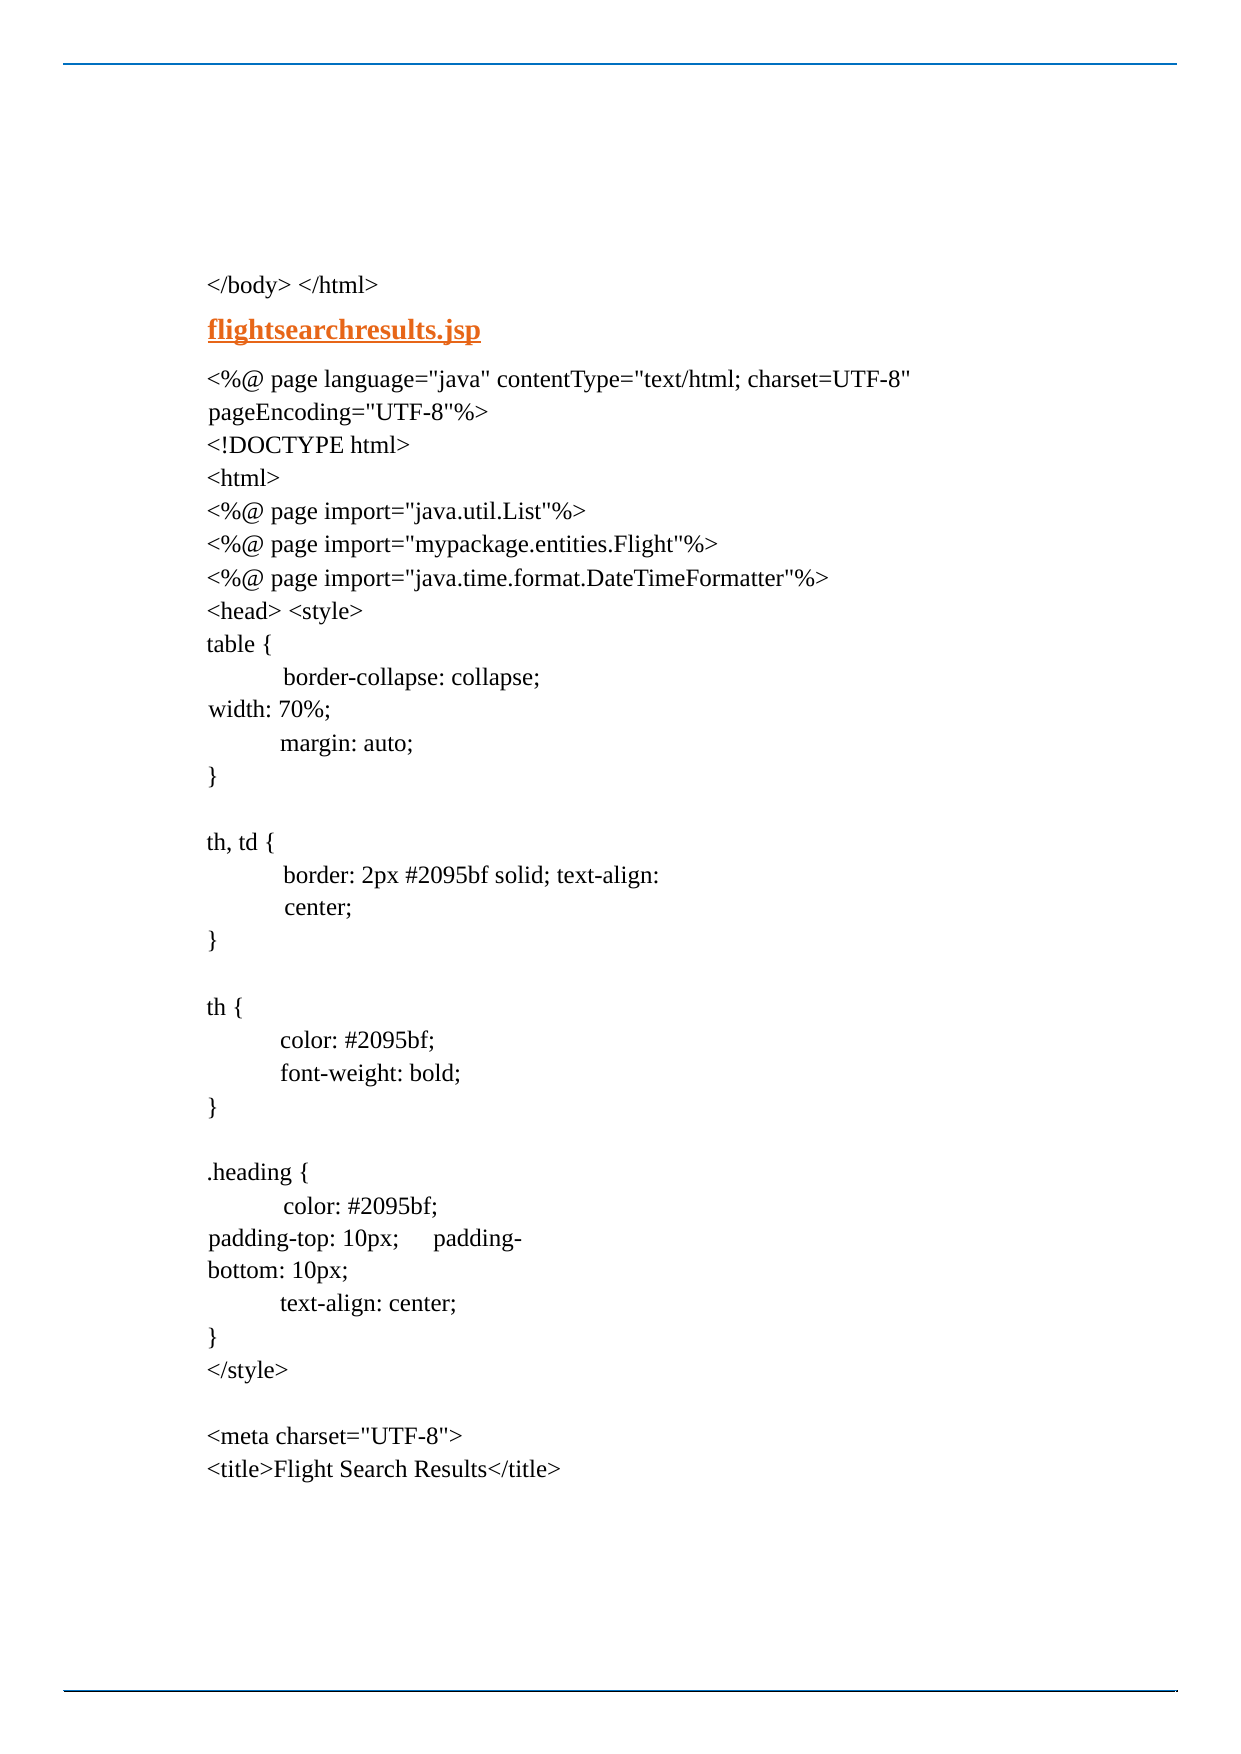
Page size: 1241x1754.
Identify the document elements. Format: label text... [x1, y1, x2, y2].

text th, td { [206, 827, 1106, 856]
text <%@ page import="mypackage.entities.Flight"%> [206, 529, 1106, 558]
text margin: auto; [133, 728, 1108, 757]
text <%@ page language="java" contentType="text/html; charset=UTF-8" pageEncoding="UTF-8"%> [206, 364, 1106, 425]
text <head> <style> [206, 596, 365, 625]
text <%@ page import="java.time.format.DateTimeFormatter"%> [206, 563, 1106, 591]
text color: #2095bf; padding-top: 10px; padding-bottom: 10px; [206, 1191, 572, 1284]
text .heading { [206, 1157, 1106, 1186]
text <title>Flight Search Results</title> [206, 1454, 1106, 1483]
text } [206, 1322, 1106, 1350]
text } [206, 1092, 1106, 1120]
text } [206, 926, 1106, 954]
text <meta charset="UTF-8"> [206, 1421, 1106, 1450]
text th { [206, 992, 1106, 1021]
text font-weight: bold; [133, 1058, 1108, 1087]
text color: #2095bf; [133, 1025, 1108, 1054]
subtitle </body> </html> flightsearchresults.jsp [206, 270, 483, 345]
text text-align: center; [133, 1288, 1108, 1317]
text <html> [206, 463, 1106, 492]
text table { [206, 629, 1106, 658]
text </style> [206, 1355, 1106, 1383]
text border: 2px #2095bf solid; text-align: center; [283, 860, 659, 921]
text border-collapse: collapse; width: 70%; [206, 662, 611, 723]
text <%@ page import="java.util.List"%> [206, 496, 1106, 525]
text } [206, 761, 1106, 790]
text <!DOCTYPE html> [206, 430, 1106, 458]
